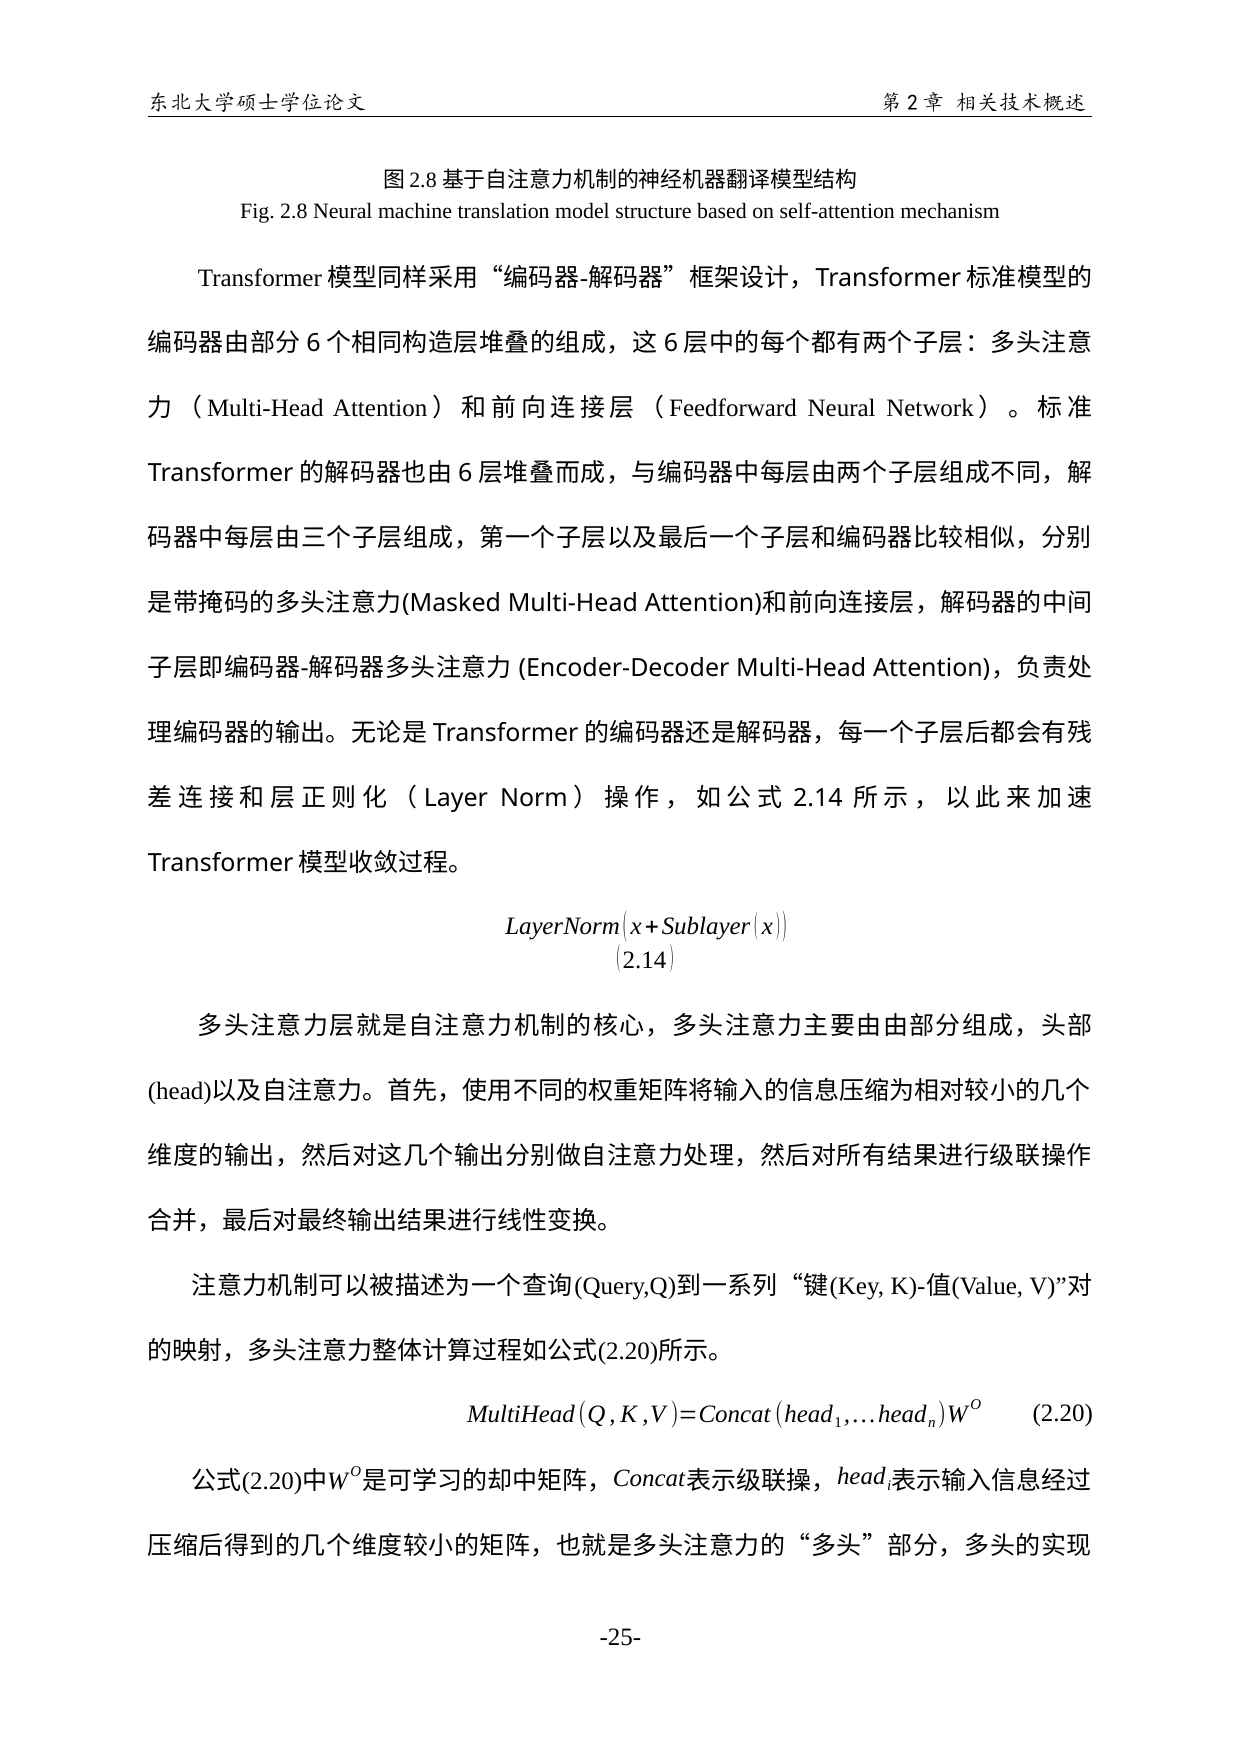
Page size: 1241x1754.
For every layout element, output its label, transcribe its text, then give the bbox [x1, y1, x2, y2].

text (2.20) [148, 1381, 1092, 1446]
text 多头注意力层就是自注意力机制的核心，多头注意力主要由由部分组成，头部(head)以及自注意力。首先，使用不同的权重矩阵将输入的信息压缩为相对较小的几个维度的输出，然后对这几个输出分别做自注意力处理，然后对所有结果进行级联操作合并，最后对最终输出结果进行线性变换。 [148, 991, 1092, 1251]
text 图2.8 基于自注意力机制的神经机器翻译模型结构 [148, 162, 1092, 194]
text Fig. 2.8 Neural machine translation model structure based on self-attention mechanism [148, 194, 1092, 227]
text 注意力机制可以被描述为一个查询(Query,Q)到一系列“键(Key, K)-值(Value, V)”对的映射，多头注意力整体计算过程如公式(2.20)所示。 [148, 1251, 1092, 1381]
text Transformer模型同样采用“编码器-解码器”框架设计，Transformer标准模型的编码器由部分6个相同构造层堆叠的组成，这6层中的每个都有两个子层：多头注意力（Multi-Head Attention）和前向连接层（Feedforward Neural Network）。标准Transformer的解码器也由6层堆叠而成，与编码器中每层由两个子层组成不同，解码器中每层由三个子层组成，第一个子层以及最后一个子层和编码器比较相似，分别是带掩码的多头注意力(Masked Multi-Head Attention)和前向连接层，解码器的中间子层即编码器-解码器多头注意力 (Encoder-Decoder Multi-Head Attention)，负责处理编码器的输出。无论是Transformer的编码器还是解码器，每一个子层后都会有残差连接和层正则化（Layer Norm）操作，如公式2.14所示，以此来加速Transformer模型收敛过程。 [148, 243, 1092, 893]
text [148, 1446, 1092, 1576]
